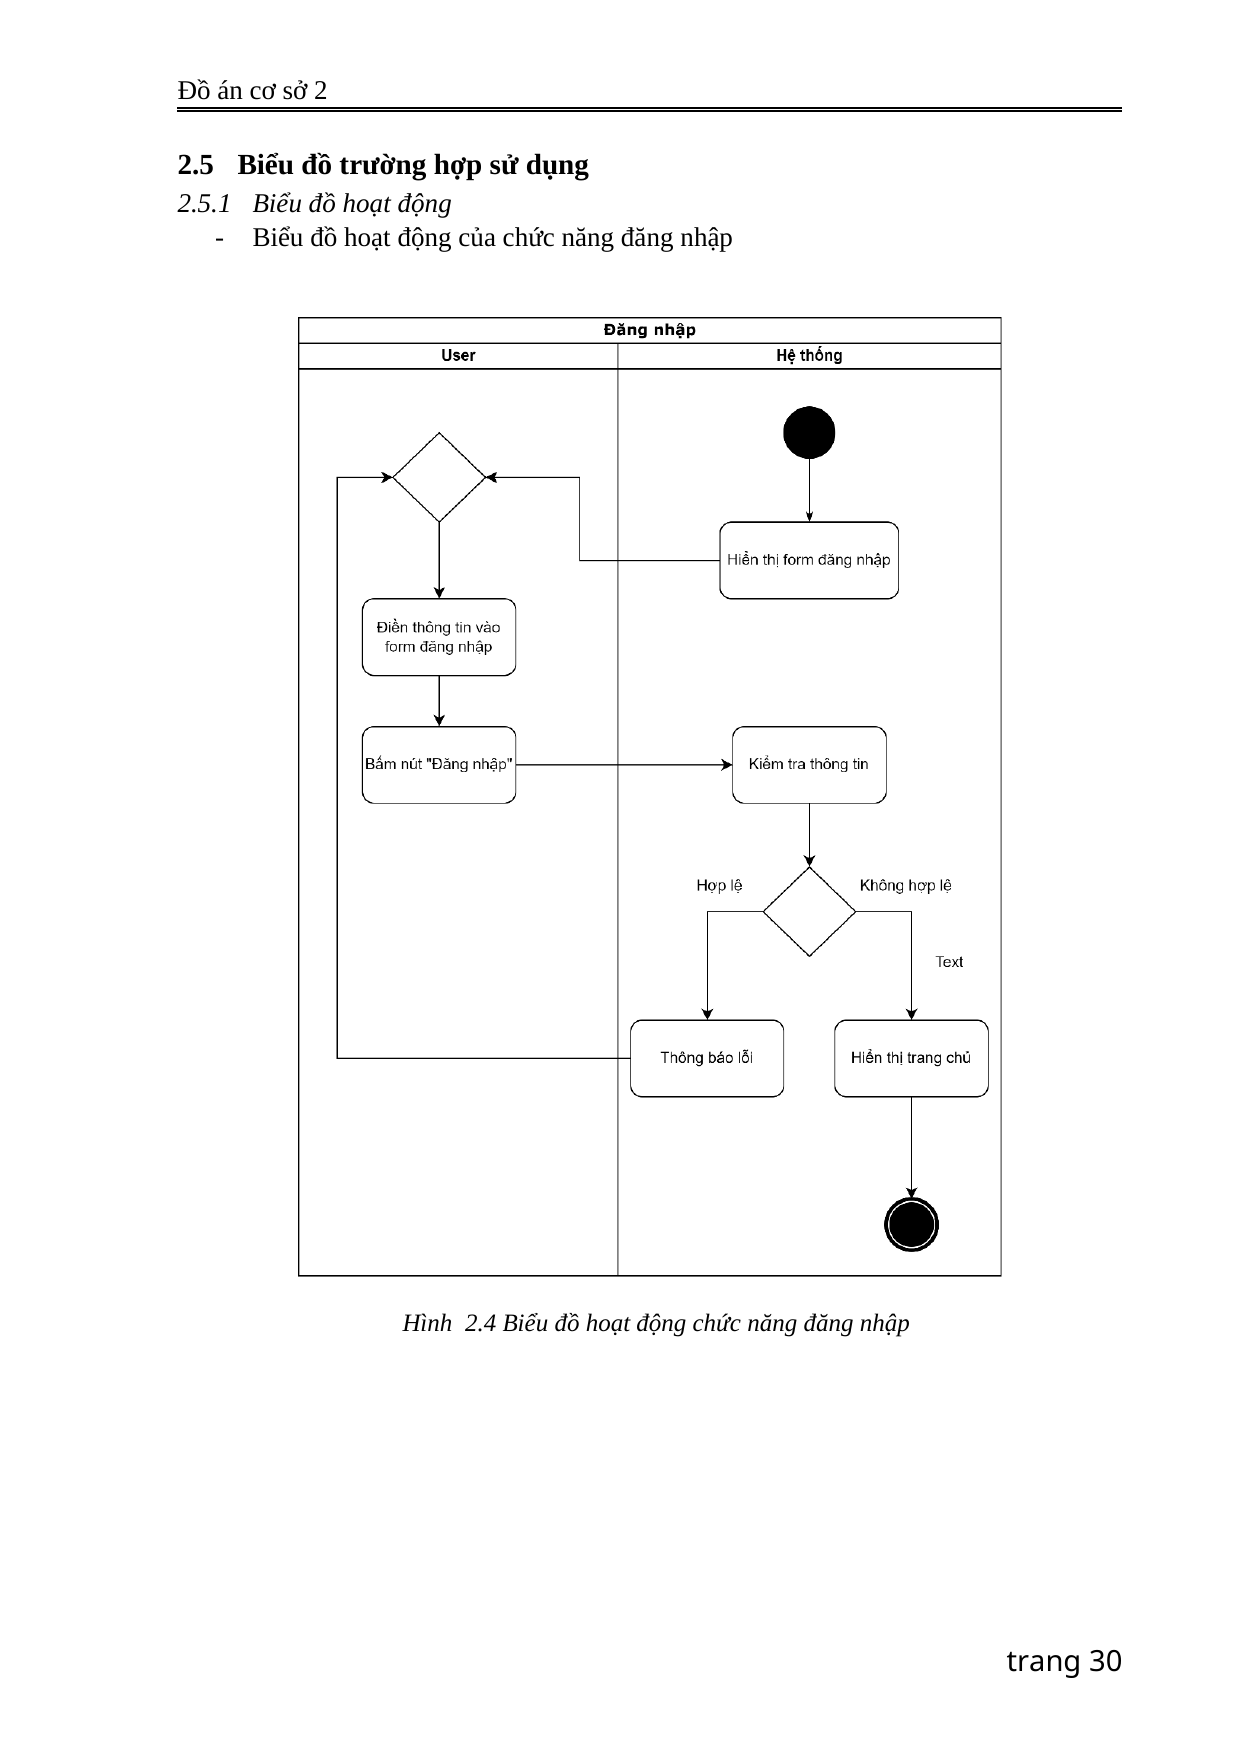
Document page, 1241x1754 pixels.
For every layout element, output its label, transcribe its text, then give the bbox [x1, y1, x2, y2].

subtitle Biểu đồ trường hợp sử dụng [177, 147, 1122, 181]
picture [285, 304, 1014, 1290]
list Biểu đồ hoạt động của chức năng đăng nhập [215, 221, 1122, 252]
subtitle Biểu đồ hoạt động [177, 187, 1122, 218]
